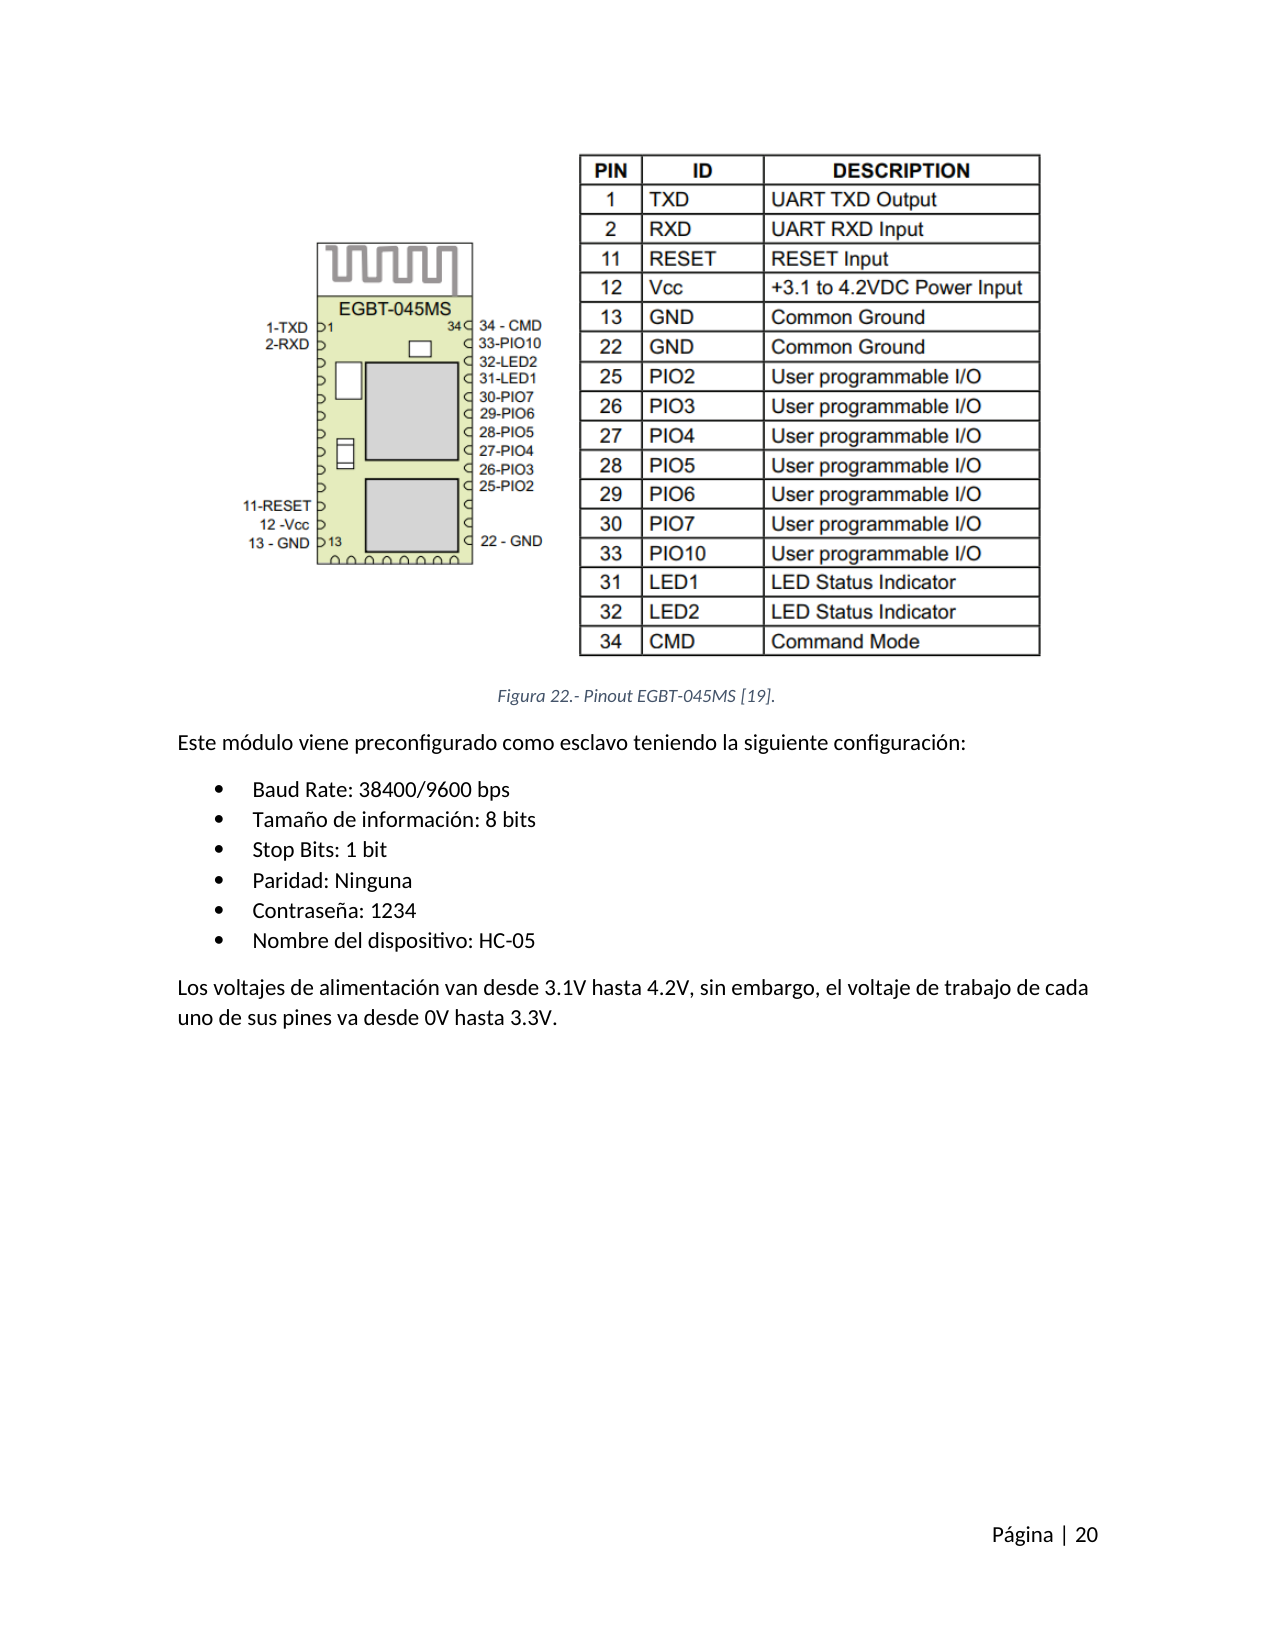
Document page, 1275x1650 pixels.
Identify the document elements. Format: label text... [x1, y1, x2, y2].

text Los voltajes de alimentación van desde 3.1V hasta 4.2V, sin embargo, el voltaje de trabajo de cada uno de sus pines va desde 0V hasta 3.3V. [177, 973, 1098, 1031]
list Nombre del dispositivo: HC-05 [215, 926, 1098, 954]
picture [230, 147, 1045, 666]
list Paridad: Ninguna [215, 866, 1098, 894]
list Contraseña: 1234 [215, 896, 1098, 924]
text Figura .- Pinout EGBT-045MS . [177, 684, 1098, 707]
list Baud Rate: 38400/9600 bps [215, 775, 1098, 803]
list Tamaño de información: 8 bits [215, 805, 1098, 833]
list Stop Bits: 1 bit [215, 836, 1098, 863]
text Este módulo viene preconfigurado como esclavo teniendo la siguiente configuración: [177, 728, 1098, 756]
